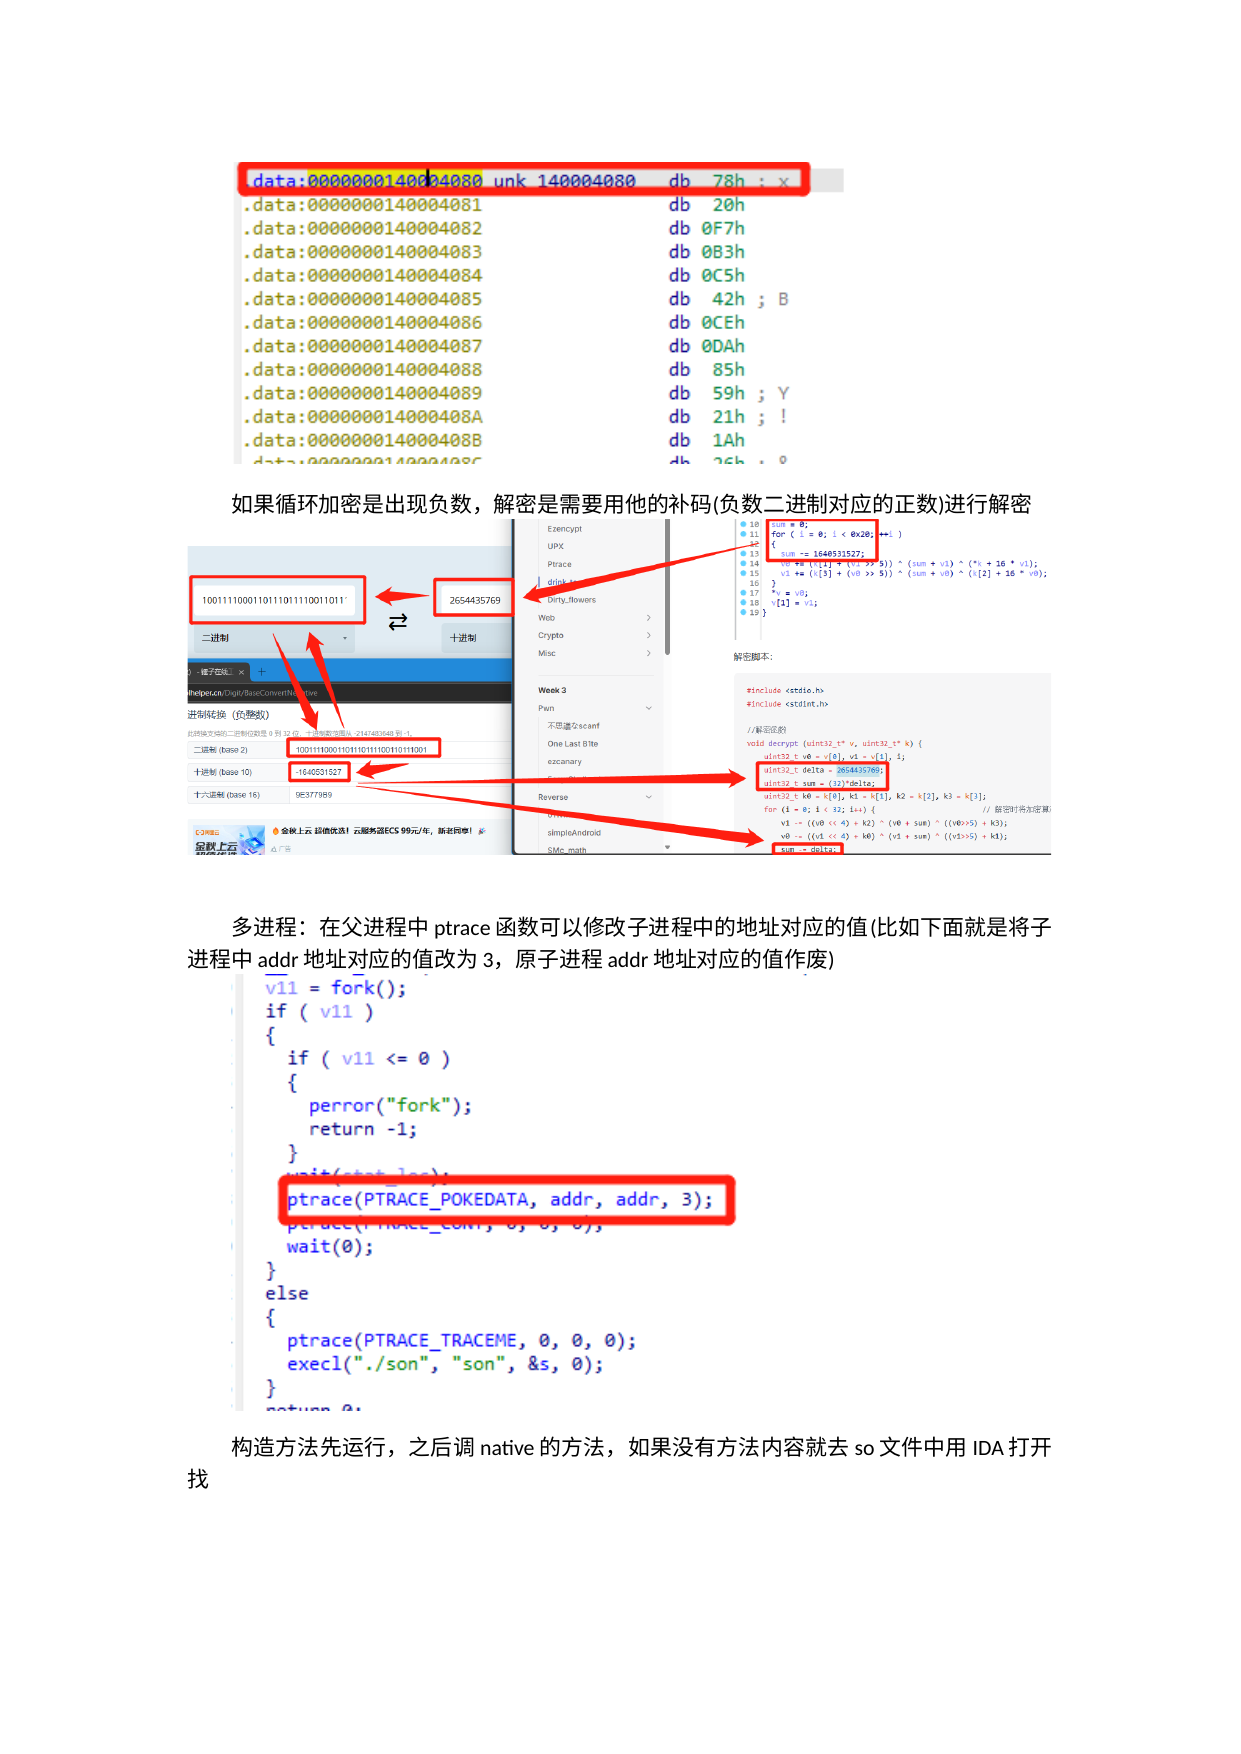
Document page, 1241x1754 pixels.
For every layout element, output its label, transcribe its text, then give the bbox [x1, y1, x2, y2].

picture [231, 162, 844, 464]
text 构造方法先运行，之后调native的方法，如果没有方法内容就去so文件中用IDA打开找 [187, 1429, 1053, 1494]
picture [187, 519, 1052, 855]
text 多进程：在父进程中ptrace函数可以修改子进程中的地址对应的值(比如下面就是将子进程中addr地址对应的值改为3，原子进程addr地址对应的值作废) [187, 909, 1053, 974]
picture [231, 974, 877, 1411]
text 如果循环加密是出现负数，解密是需要用他的补码(负数二进制对应的正数)进行解密 [187, 487, 1053, 519]
